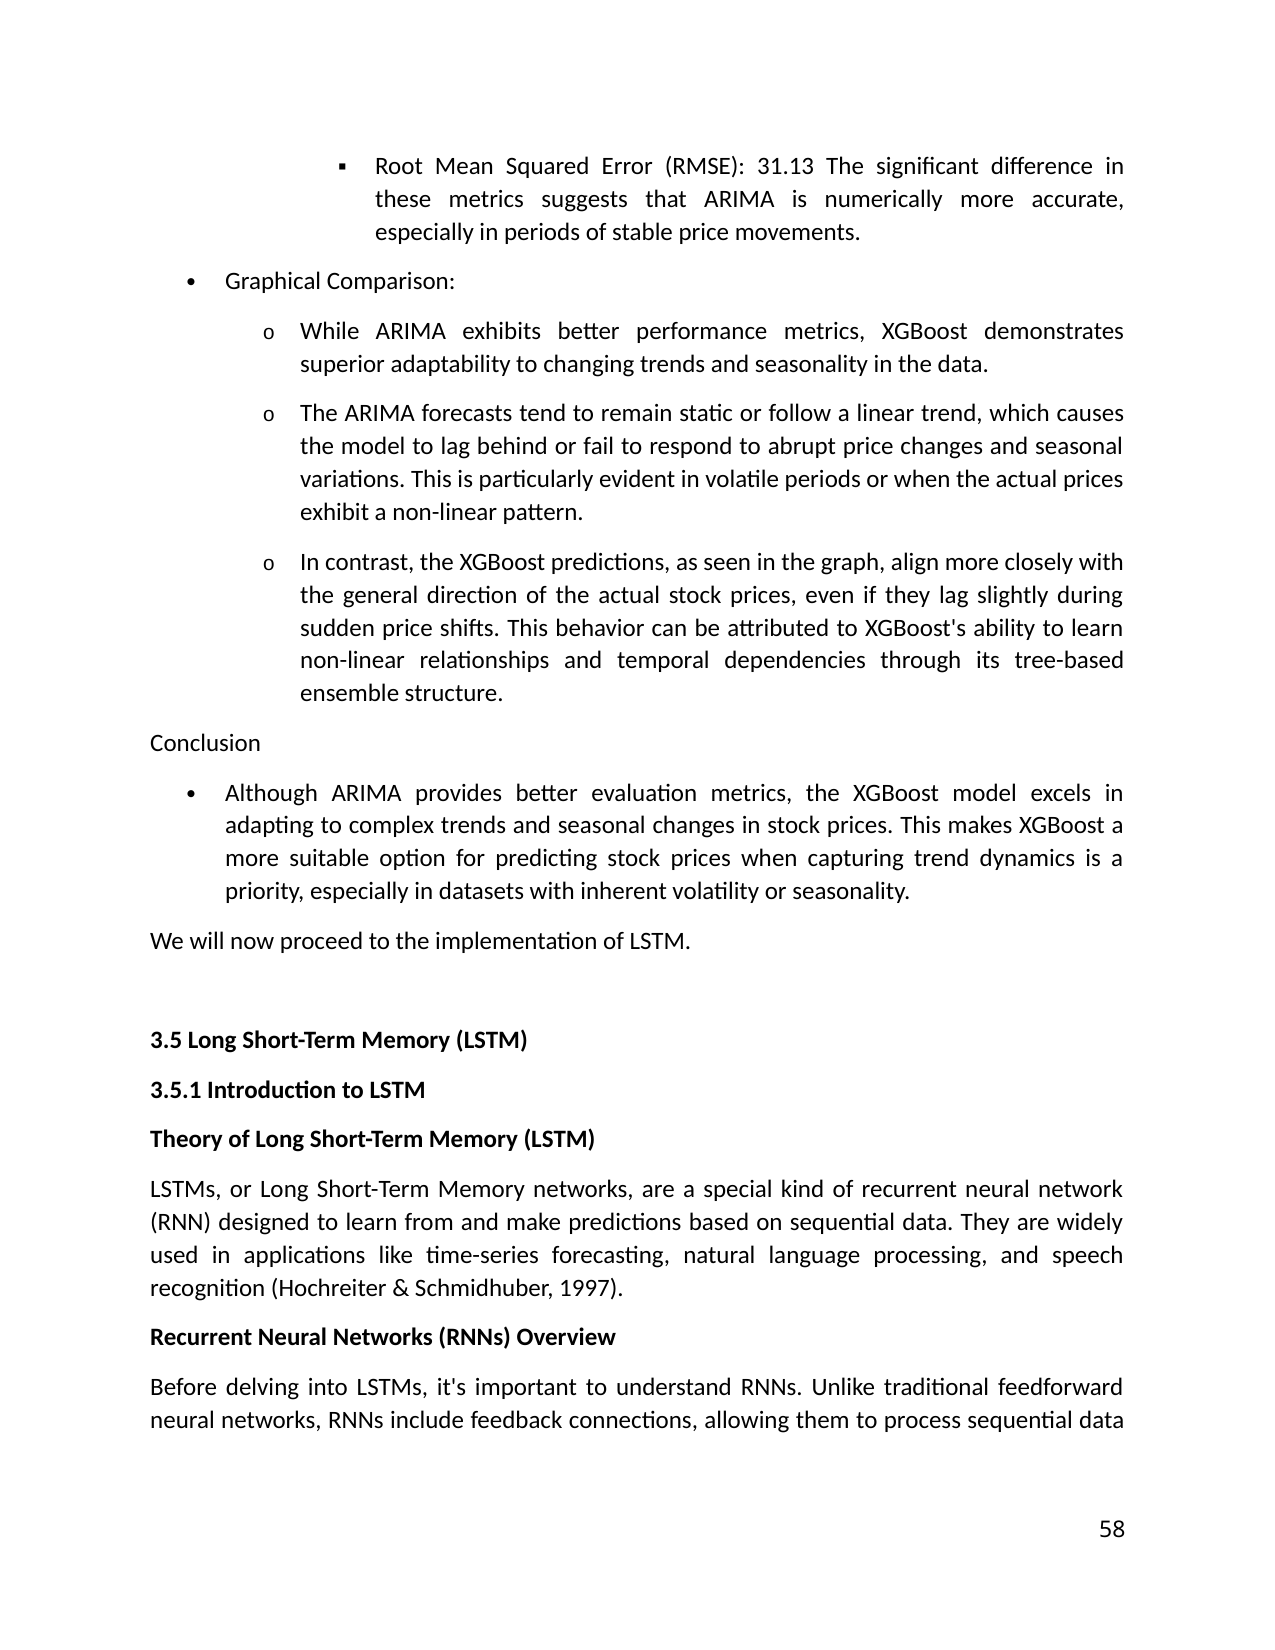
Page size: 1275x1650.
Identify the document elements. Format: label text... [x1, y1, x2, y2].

list In contrast, the XGBoost predictions, as seen in the graph, align more closely with the general direction of the actual stock prices, even if they lag slightly during sudden price shifts. This behavior can be attributed to XGBoost's ability to learn non-linear relationships and temporal dependencies through its tree-based ensemble structure. [262, 546, 1125, 708]
text 3.5.1 Introduction to LSTM [150, 1074, 1125, 1104]
text Conclusion [150, 727, 1125, 758]
list Root Mean Squared Error (RMSE): 31.13 The significant difference in these metrics suggests that ARIMA is numerically more accurate, especially in periods of stable price movements. [337, 150, 1125, 246]
list While ARIMA exhibits better performance metrics, XGBoost demonstrates superior adaptability to changing trends and seasonality in the data. [262, 315, 1125, 378]
list Although ARIMA provides better evaluation metrics, the XGBoost model excels in adapting to complex trends and seasonal changes in stock prices. This makes XGBoost a more suitable option for predicting stock prices when capturing trend dynamics is a priority, especially in datasets with inherent volatility or seasonality. [187, 777, 1125, 906]
text 3.5 Long Short-Term Memory (LSTM) [150, 1024, 1125, 1055]
text We will now proceed to the implementation of LSTM. [150, 925, 1125, 956]
list Graphical Comparison: [187, 265, 1125, 296]
list The ARIMA forecasts tend to remain static or follow a linear trend, which causes the model to lag behind or fail to respond to abrupt price changes and seasonal variations. This is particularly evident in volatile periods or when the actual prices exhibit a non-linear pattern. [262, 397, 1125, 527]
text LSTMs, or Long Short-Term Memory networks, are a special kind of recurrent neural network (RNN) designed to learn from and make predictions based on sequential data. They are widely used in applications like time-series forecasting, natural language processing, and speech recognition (Hochreiter & Schmidhuber, 1997). [150, 1173, 1125, 1302]
text Recurrent Neural Networks (RNNs) Overview [150, 1321, 1125, 1352]
text Theory of Long Short-Term Memory (LSTM) [150, 1123, 1125, 1154]
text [150, 1371, 1125, 1434]
